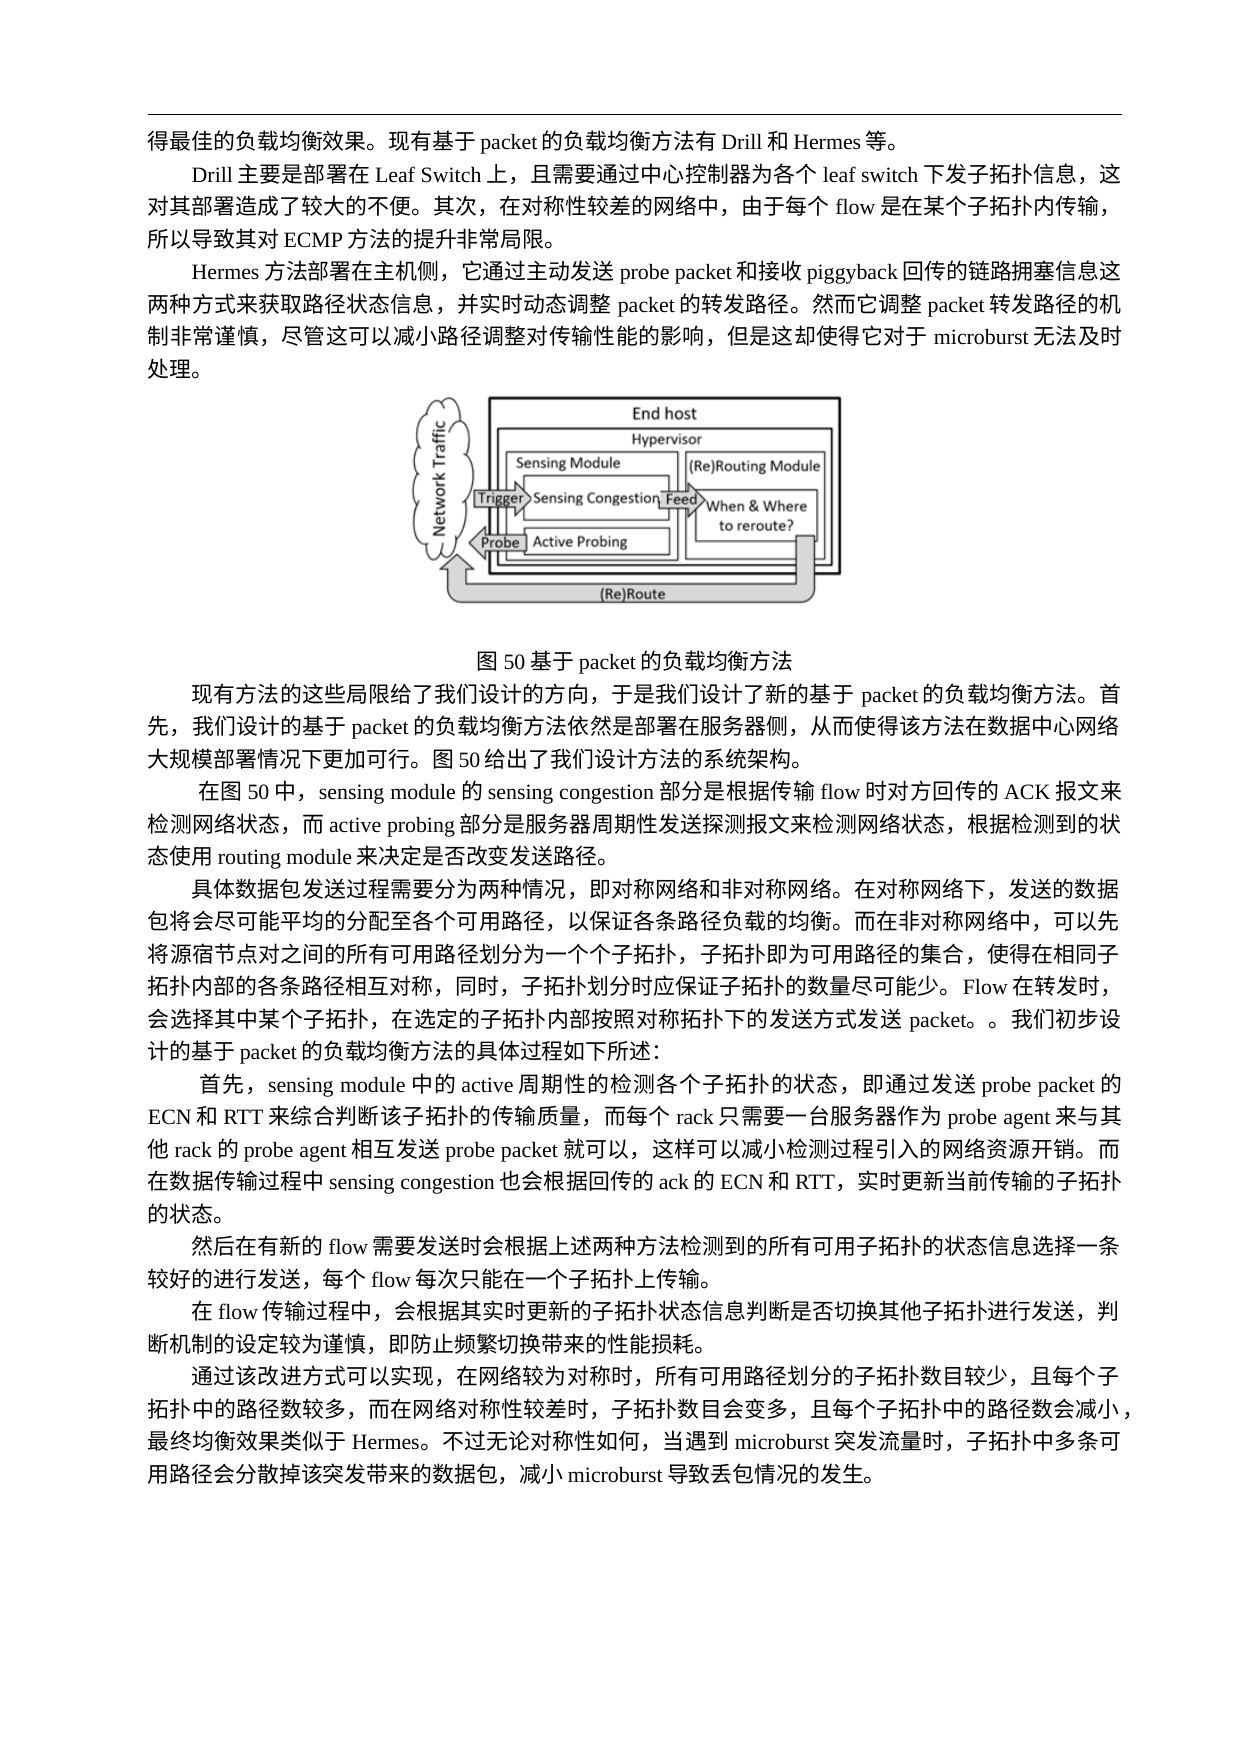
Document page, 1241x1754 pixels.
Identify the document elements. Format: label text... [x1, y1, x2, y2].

text 首先，sensing module中的active周期性的检测各个子拓扑的状态，即通过发送probe packet的ECN和RTT来综合判断该子拓扑的传输质量，而每个rack只需要一台服务器作为probe agent来与其他rack的probe agent相互发送probe packet就可以，这样可以减小检测过程引入的网络资源开销。而在数据传输过程中sensing congestion也会根据回传的ack的ECN和RTT，实时更新当前传输的子拓扑的状态。 [148, 1066, 1122, 1229]
text Drill主要是部署在Leaf Switch上，且需要通过中心控制器为各个leaf switch下发子拓扑信息，这对其部署造成了较大的不便。其次，在对称性较差的网络中，由于每个flow是在某个子拓扑内传输，所以导致其对ECMP方法的提升非常局限。 [148, 156, 1122, 254]
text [148, 124, 1122, 156]
picture [398, 383, 872, 628]
text 具体数据包发送过程需要分为两种情况，即对称网络和非对称网络。在对称网络下，发送的数据包将会尽可能平均的分配至各个可用路径，以保证各条路径负载的均衡。而在非对称网络中，可以先将源宿节点对之间的所有可用路径划分为一个个子拓扑，子拓扑即为可用路径的集合，使得在相同子拓扑内部的各条路径相互对称，同时，子拓扑划分时应保证子拓扑的数量尽可能少。Flow在转发时，会选择其中某个子拓扑，在选定的子拓扑内部按照对称拓扑下的发送方式发送packet。。我们初步设计的基于packet的负载均衡方法的具体过程如下所述： [148, 871, 1122, 1066]
text 在flow传输过程中，会根据其实时更新的子拓扑状态信息判断是否切换其他子拓扑进行发送，判断机制的设定较为谨慎，即防止频繁切换带来的性能损耗。 [148, 1294, 1122, 1359]
text 图 50 基于packet的负载均衡方法 [148, 644, 1122, 676]
text 在图50中，sensing module的sensing congestion部分是根据传输flow时对方回传的ACK报文来检测网络状态，而active probing部分是服务器周期性发送探测报文来检测网络状态，根据检测到的状态使用routing module来决定是否改变发送路径。 [148, 774, 1122, 871]
text 通过该改进方式可以实现，在网络较为对称时，所有可用路径划分的子拓扑数目较少，且每个子拓扑中的路径数较多，而在网络对称性较差时，子拓扑数目会变多，且每个子拓扑中的路径数会减小，最终均衡效果类似于Hermes。不过无论对称性如何，当遇到microburst突发流量时，子拓扑中多条可用路径会分散掉该突发带来的数据包，减小microburst导致丢包情况的发生。 [148, 1359, 1122, 1489]
text Hermes方法部署在主机侧，它通过主动发送probe packet和接收piggyback回传的链路拥塞信息这两种方式来获取路径状态信息，并实时动态调整packet的转发路径。然而它调整packet转发路径的机制非常谨慎，尽管这可以减小路径调整对传输性能的影响，但是这却使得它对于microburst无法及时处理。 [148, 254, 1122, 384]
text 然后在有新的flow需要发送时会根据上述两种方法检测到的所有可用子拓扑的状态信息选择一条较好的进行发送，每个flow每次只能在一个子拓扑上传输。 [148, 1229, 1122, 1294]
text 现有方法的这些局限给了我们设计的方向，于是我们设计了新的基于packet的负载均衡方法。首先，我们设计的基于packet的负载均衡方法依然是部署在服务器侧，从而使得该方法在数据中心网络大规模部署情况下更加可行。图50给出了我们设计方法的系统架构。 [148, 676, 1122, 774]
